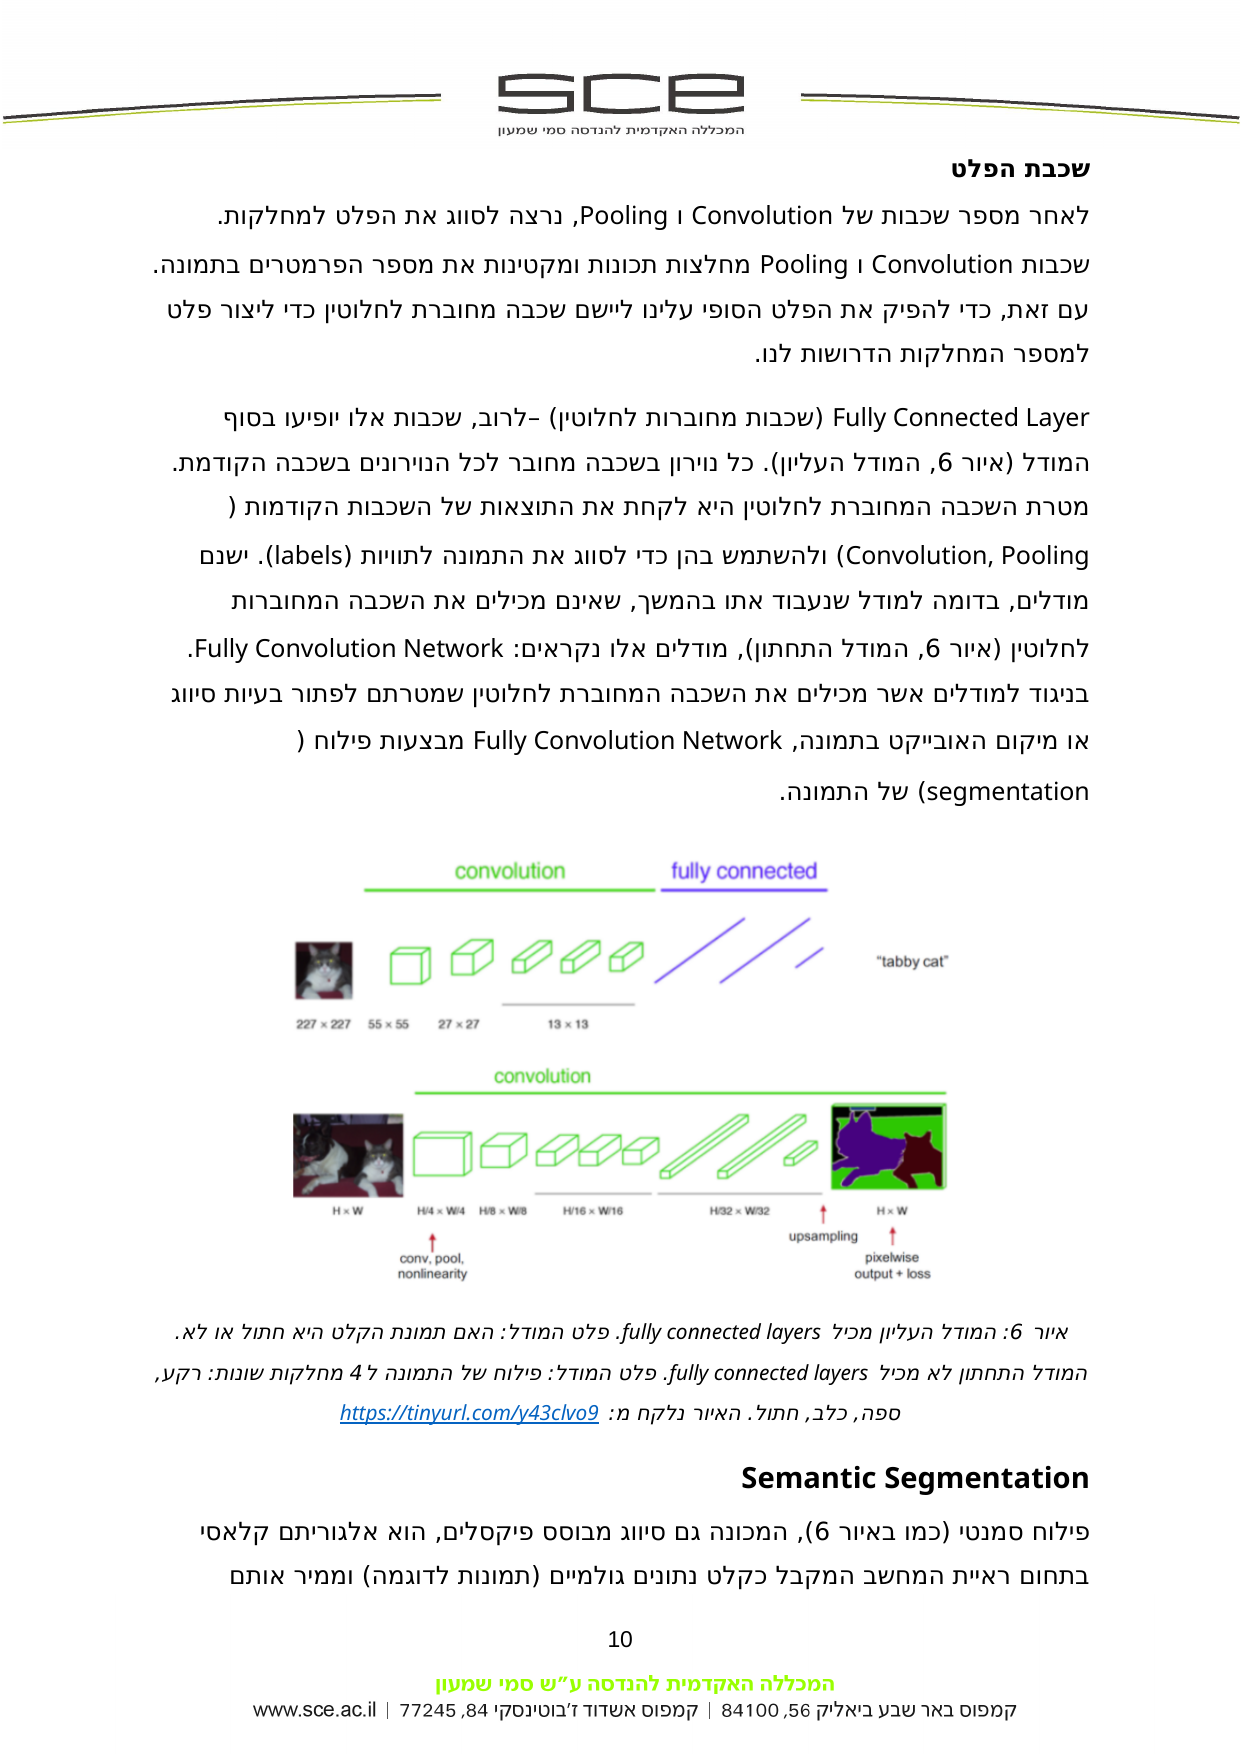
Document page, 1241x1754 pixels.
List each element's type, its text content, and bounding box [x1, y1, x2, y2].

picture [1, 0, 1241, 149]
picture [289, 1066, 951, 1287]
text Fully Connected Layer (שכבות מחוברות לחלוטין) –לרוב, שכבות אלו יופיעו בסוף המודל (איור 6, המודל העליון). כל נוירון בשכבה מחובר לכל הנוירונים בשכבה הקודמת. מטרת השכבה המחוברת לחלוטין היא לקחת את התוצאות של השכבות הקודמות (Convolution, Pooling) ולהשתמש בהן כדי לסווג את התמונה לתוויות (labels). ישנם מודלים, בדומה למודל שנעבוד אתו בהמשך, שאינם מכילים את השכבה המחוברות לחלוטין (איור 6, המודל התחתון), מודלים אלו נקראים: Fully Convolution Network. בניגוד למודלים אשר מכילים את השכבה המחוברת לחלוטין שמטרתם לפתור בעיות סיווג או מיקום האובייקט בתמונה, Fully Convolution Network מבצעות פילוח (segmentation) של התמונה. [150, 399, 1090, 808]
picture [0, 1594, 1241, 1754]
text לאחר מספר שכבות של Convolution ו Pooling, נרצה לסווג את הפלט למחלקות. שכבות Convolution ו Pooling מחלצות תכונות ומקטינות את מספר הפרמטרים בתמונה. עם זאת, כדי להפיק את הפלט הסופי עלינו ליישם שכבה מחוברת לחלוטין כדי ליצור פלט למספר המחלקות הדרושות לנו. [150, 198, 1090, 368]
picture [287, 841, 953, 1036]
text איור 6: המודל העליון מכיל fully connected layers. פלט המודל: האם תמונת הקלט היא חתול או לא. המודל התחתון לא מכיל fully connected layers. פלט המודל: פילוח של התמונה ל4 מחלקות שונות: רקע, ספה, כלב, חתול. האיור נלקח מ: https://tinyurl.com/y43clvo9 [150, 1317, 1090, 1427]
subtitle שכבת הפלט [150, 154, 1090, 183]
subtitle Semantic Segmentation [150, 1458, 1090, 1497]
